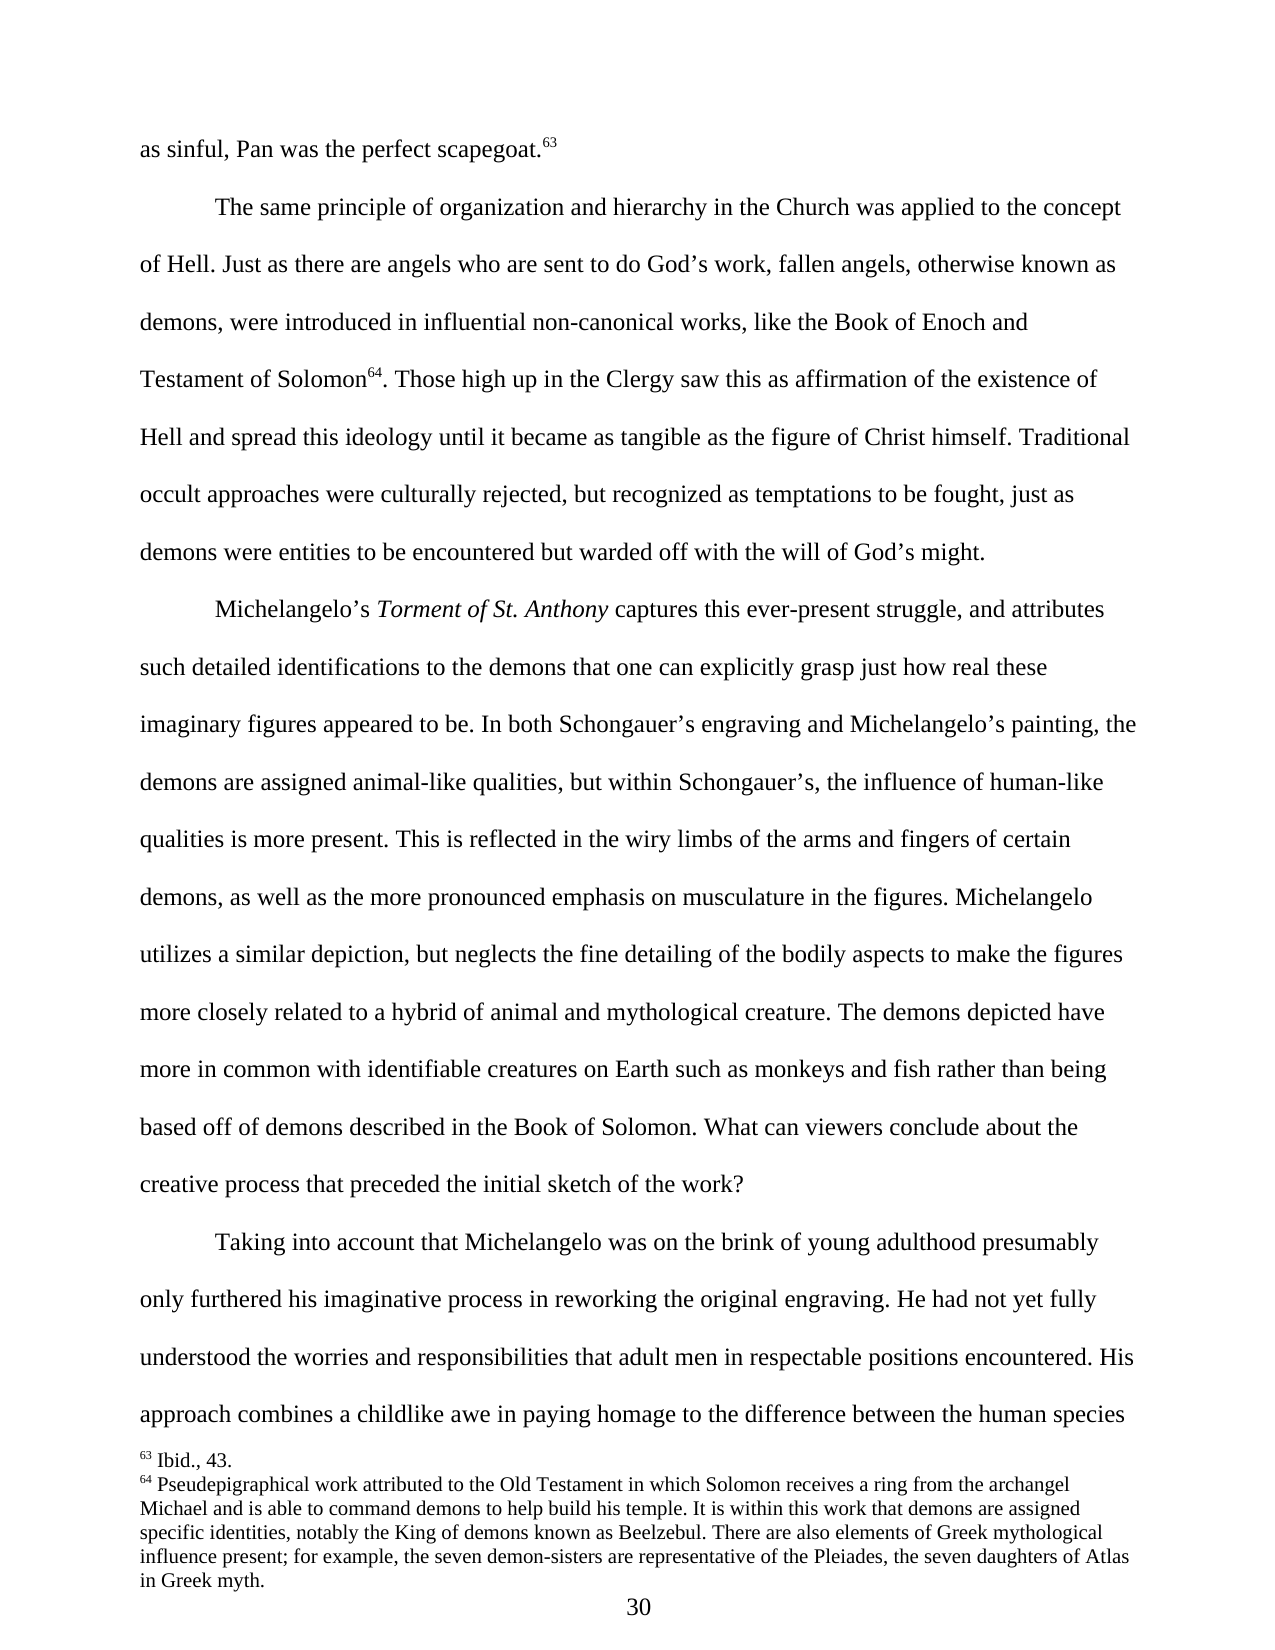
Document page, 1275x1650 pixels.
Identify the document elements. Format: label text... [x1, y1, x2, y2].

text The same principle of organization and hierarchy in the Church was applied to the concept of Hell. Just as there are angels who are sent to do God’s work, fallen angels, otherwise known as demons, were introduced in influential non-canonical works, like the Book of Enoch and Testament of Solomon. Those high up in the Clergy saw this as affirmation of the existence of Hell and spread this ideology until it became as tangible as the figure of Christ himself. Traditional occult approaches were culturally rejected, but recognized as temptations to be fought, just as demons were entities to be encountered but warded off with the will of God’s might. [139, 192, 1137, 566]
text Michelangelo’s Torment of St. Anthony captures this ever-present struggle, and attributes such detailed identifications to the demons that one can explicitly grasp just how real these imaginary figures appeared to be. In both Schongauer’s engraving and Michelangelo’s painting, the demons are assigned animal-like qualities, but within Schongauer’s, the influence of human-like qualities is more present. This is reflected in the wiry limbs of the arms and fingers of certain demons, as well as the more pronounced emphasis on musculature in the figures. Michelangelo utilizes a similar depiction, but neglects the fine detailing of the bodily aspects to make the figures more closely related to a hybrid of animal and mythological creature. The demons depicted have more in common with identifiable creatures on Earth such as monkeys and fish rather than being based off of demons described in the Book of Solomon. What can viewers conclude about the creative process that preceded the initial sketch of the work? [139, 594, 1137, 1198]
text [139, 134, 1137, 163]
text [139, 1227, 1137, 1428]
